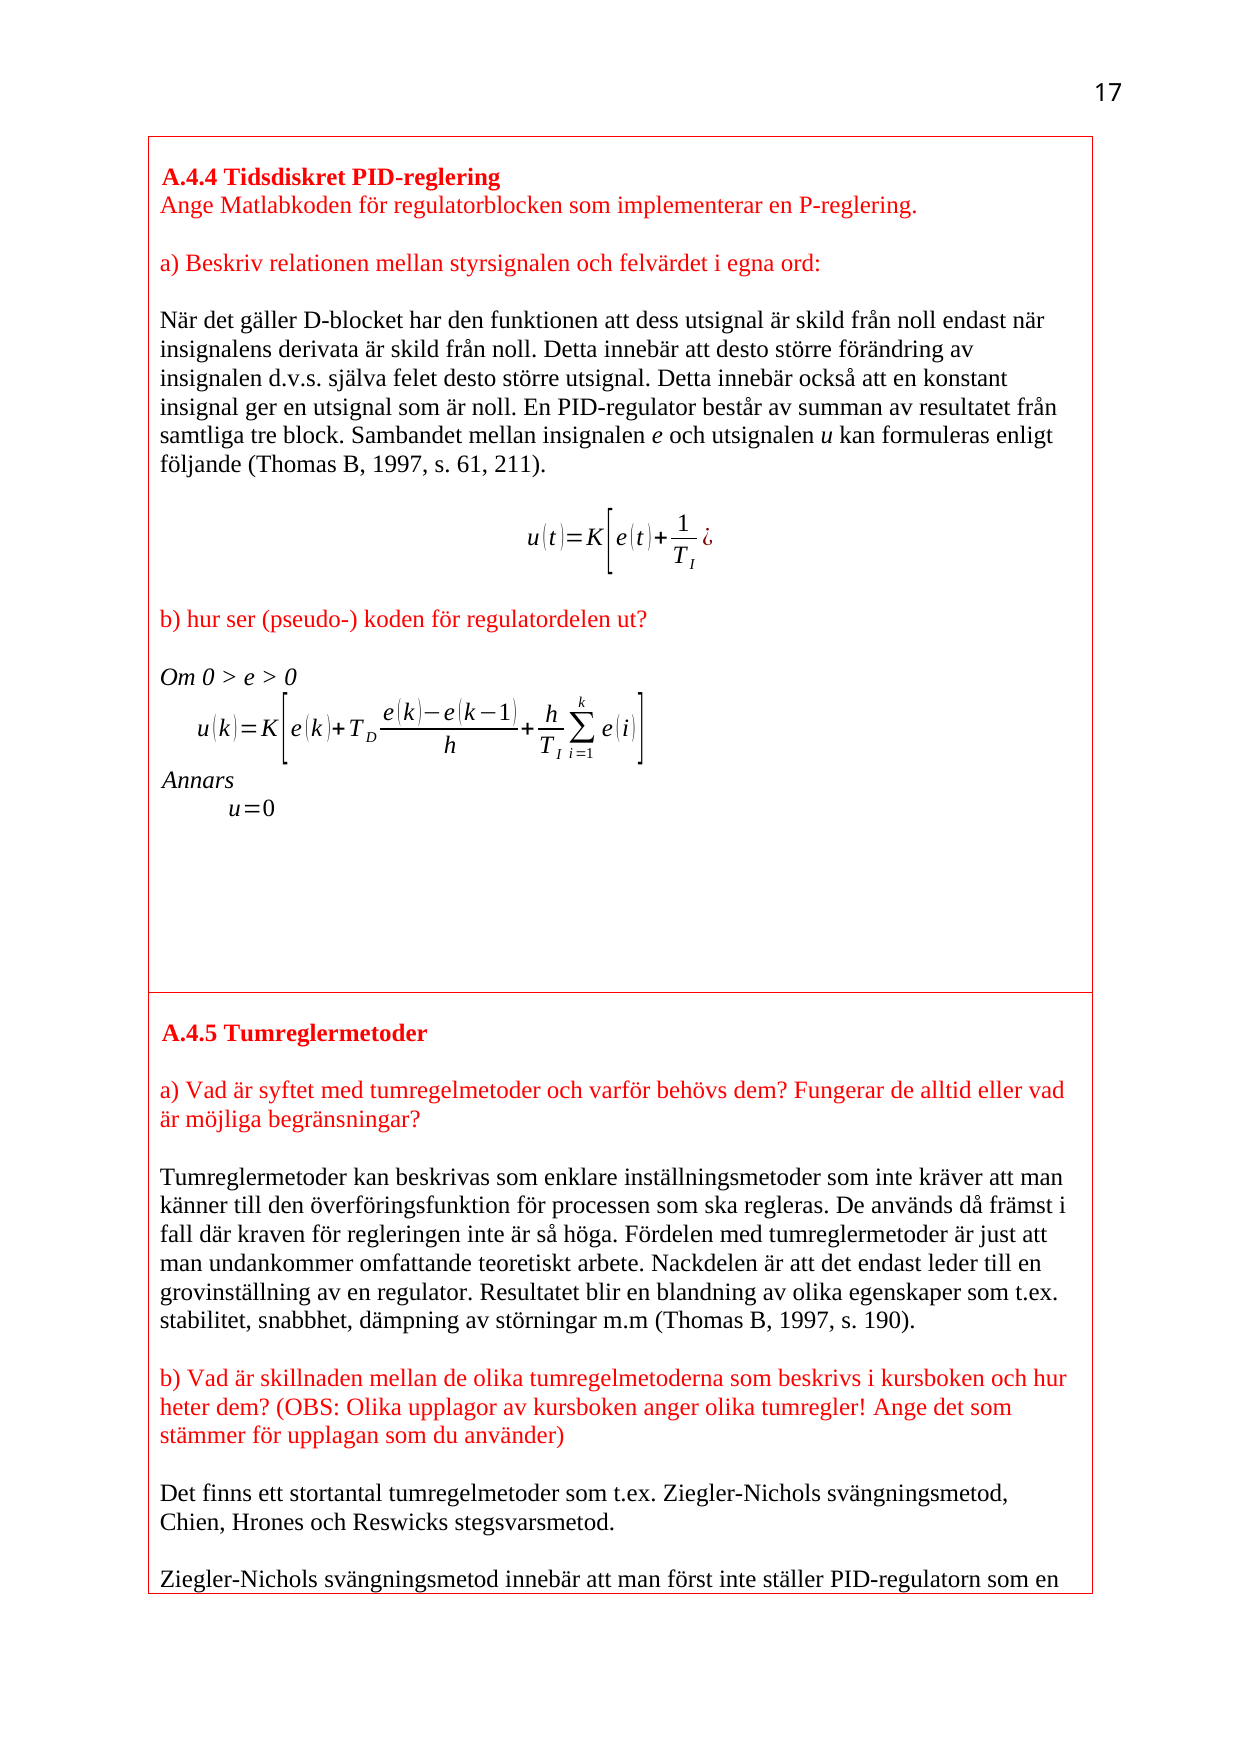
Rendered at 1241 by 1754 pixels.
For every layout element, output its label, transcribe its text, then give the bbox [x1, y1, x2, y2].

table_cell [149, 993, 1092, 1593]
table_cell A.4.4 Tidsdiskret PID-reglering Ange Matlabkoden för regulatorblocken som implementerar en P-reglering. a) Beskriv relationen mellan styrsignalen och felvärdet i egna ord: När det gäller D-blocket har den funktionen att dess utsignal är skild från noll endast när insignalens derivata är skild från noll. Detta innebär att desto större förändring av insignalen d.v.s. själva felet desto större utsignal. Detta innebär också att en konstant insignal ger en utsignal som är noll. En PID-regulator består av summan av resultatet från samtliga tre block. Sambandet mellan insignalen e och utsignalen u kan formuleras enligt följande (Thomas B, 1997, s. 61, 211). b) hur ser (pseudo-) koden för regulatordelen ut? Om 0 > e > 0 Annars [149, 137, 1092, 992]
